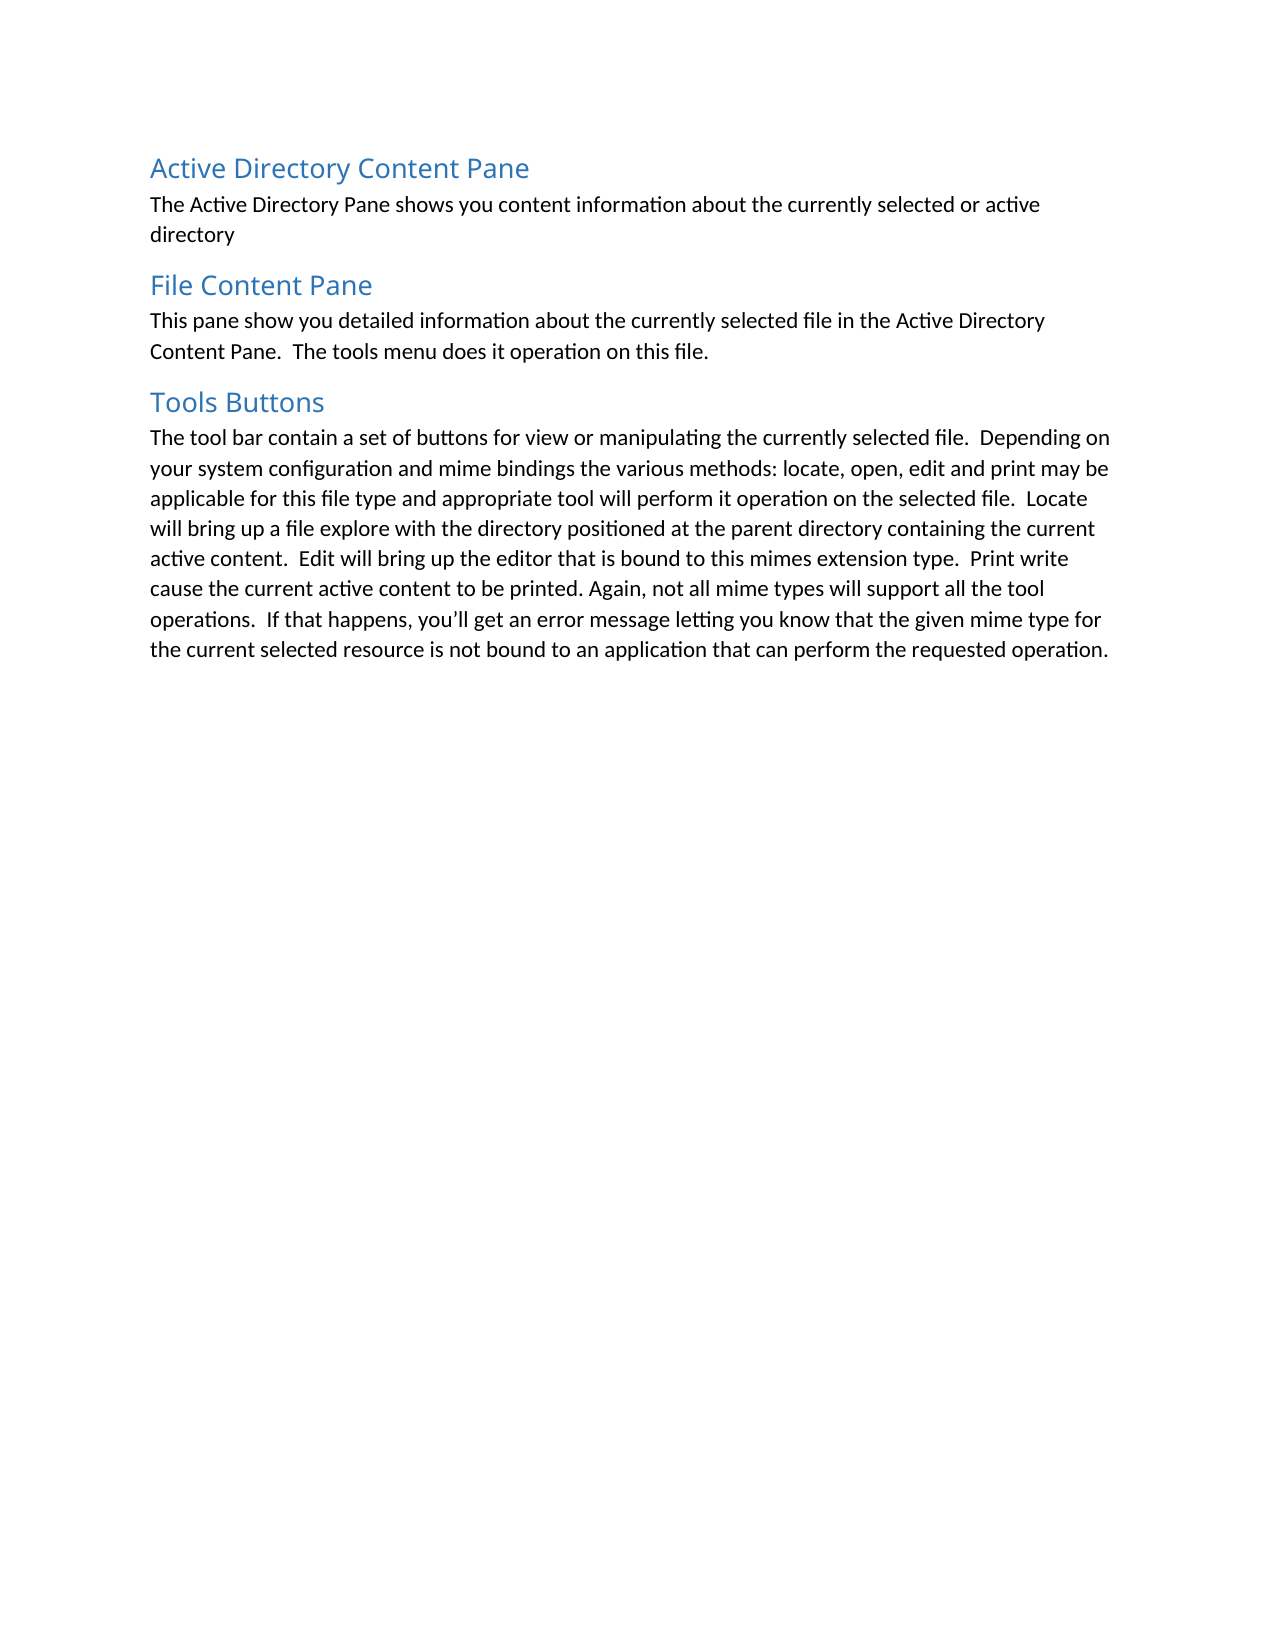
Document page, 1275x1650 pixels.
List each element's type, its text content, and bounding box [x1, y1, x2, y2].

subtitle Active Directory Content Pane [150, 150, 1125, 187]
subtitle Tools Buttons [150, 384, 1125, 421]
text The tool bar contain a set of buttons for view or manipulating the currently selected file. Depending on your system configuration and mime bindings the various methods: locate, open, edit and print may be applicable for this file type and appropriate tool will perform it operation on the selected file. Locate will bring up a file explore with the directory positioned at the parent directory containing the current active content. Edit will bring up the editor that is bound to this mimes extension type. Print write cause the current active content to be printed. Again, not all mime types will support all the tool operations. If that happens, you’ll get an error message letting you know that the given mime type for the current selected resource is not bound to an application that can perform the requested operation. [150, 423, 1125, 663]
text The Active Directory Pane shows you content information about the currently selected or active directory [150, 190, 1125, 248]
subtitle File Content Pane [150, 267, 1125, 304]
text This pane show you detailed information about the currently selected file in the Active Directory Content Pane. The tools menu does it operation on this file. [150, 307, 1125, 365]
